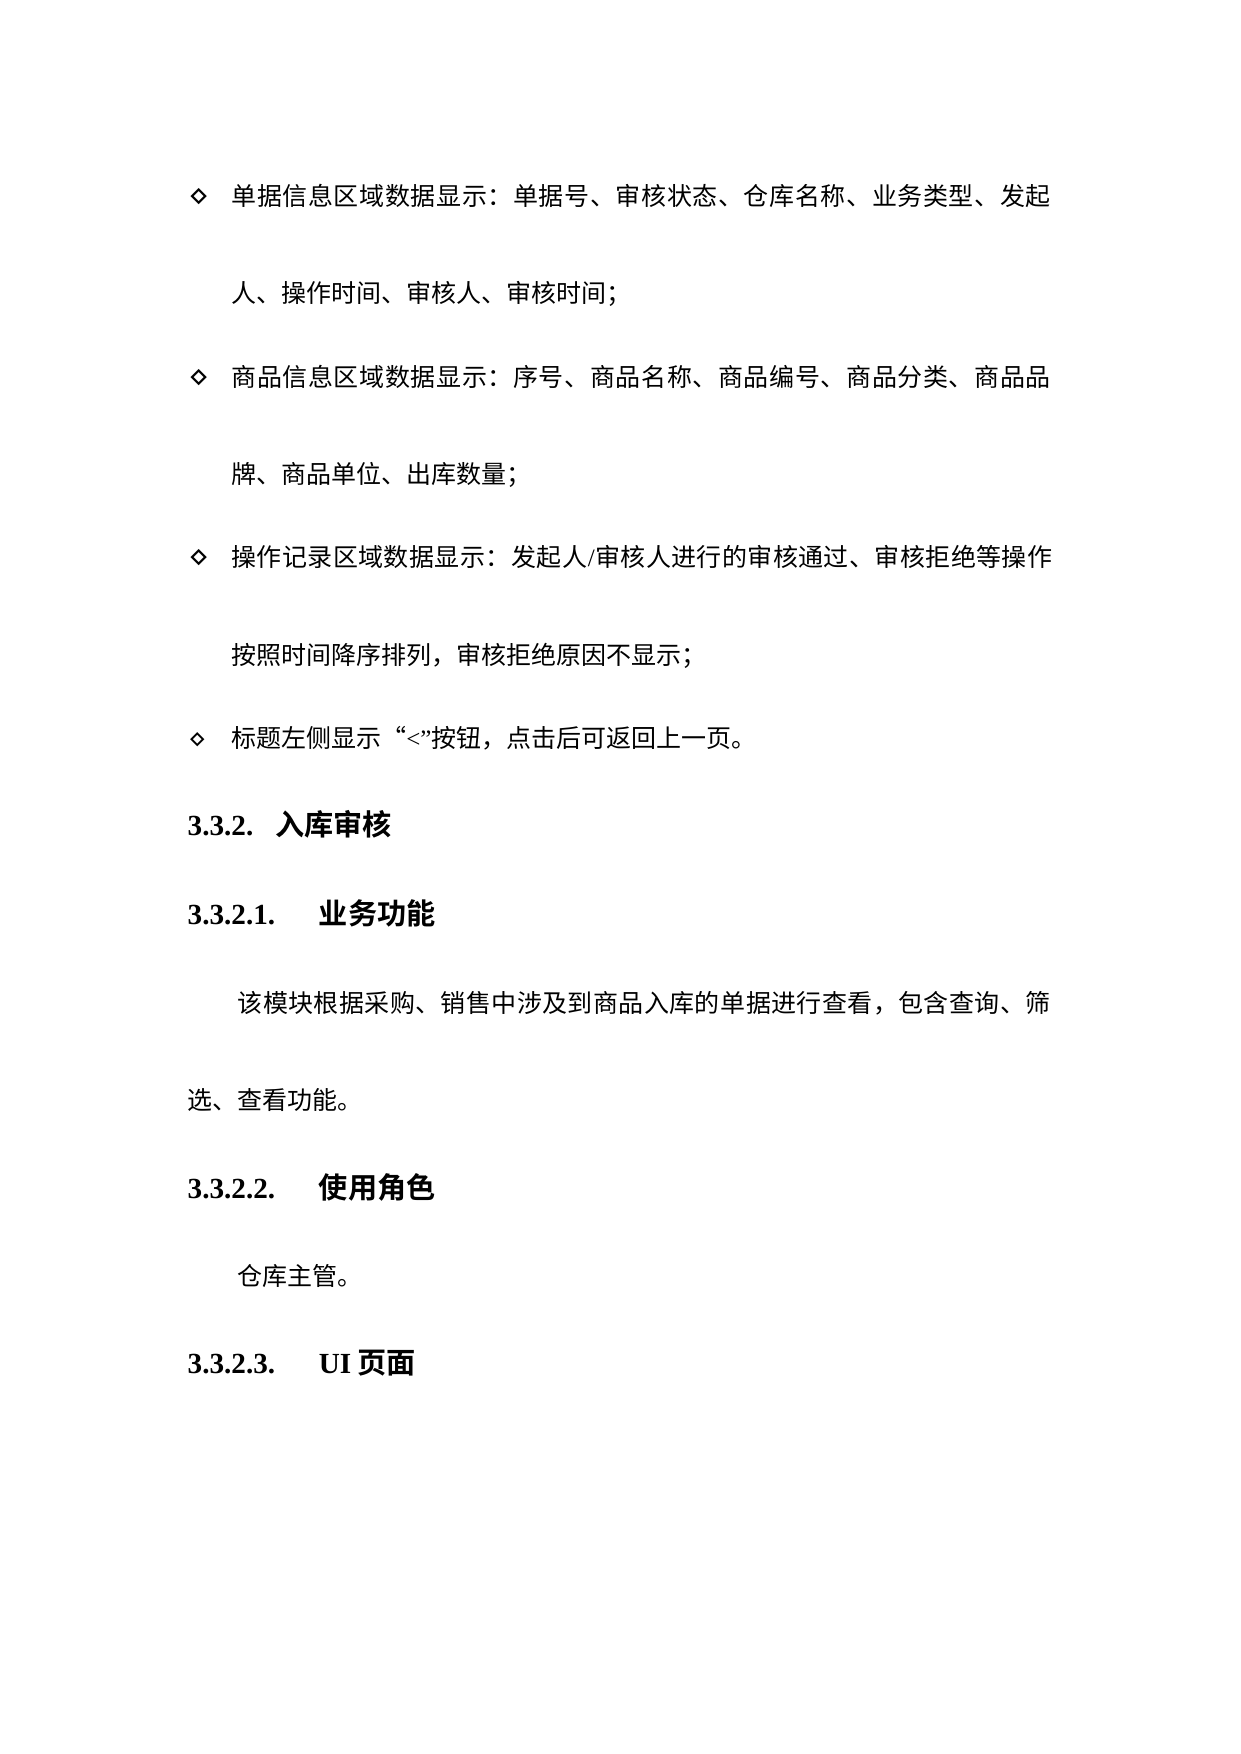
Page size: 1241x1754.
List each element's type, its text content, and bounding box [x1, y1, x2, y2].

subtitle 业务功能 [187, 879, 1053, 944]
subtitle 入库审核 [187, 790, 1053, 855]
list 标题左侧显示“<”按钮，点击后可返回上一页。 [187, 704, 1053, 769]
subtitle 使用角色 [187, 1153, 1053, 1218]
subtitle UI页面 [187, 1328, 1053, 1393]
text 该模块根据采购、销售中涉及到商品入库的单据进行查看，包含查询、筛选、查看功能。 [187, 969, 1053, 1131]
list 操作记录区域数据显示：发起人/审核人进行的审核通过、审核拒绝等操作按照时间降序排列，审核拒绝原因不显示； [187, 523, 1053, 686]
text 仓库主管。 [187, 1242, 1053, 1307]
list 单据信息区域数据显示：单据号、审核状态、仓库名称、业务类型、发起人、操作时间、审核人、审核时间； [187, 162, 1053, 324]
list 商品信息区域数据显示：序号、商品名称、商品编号、商品分类、商品品牌、商品单位、出库数量； [187, 343, 1053, 505]
